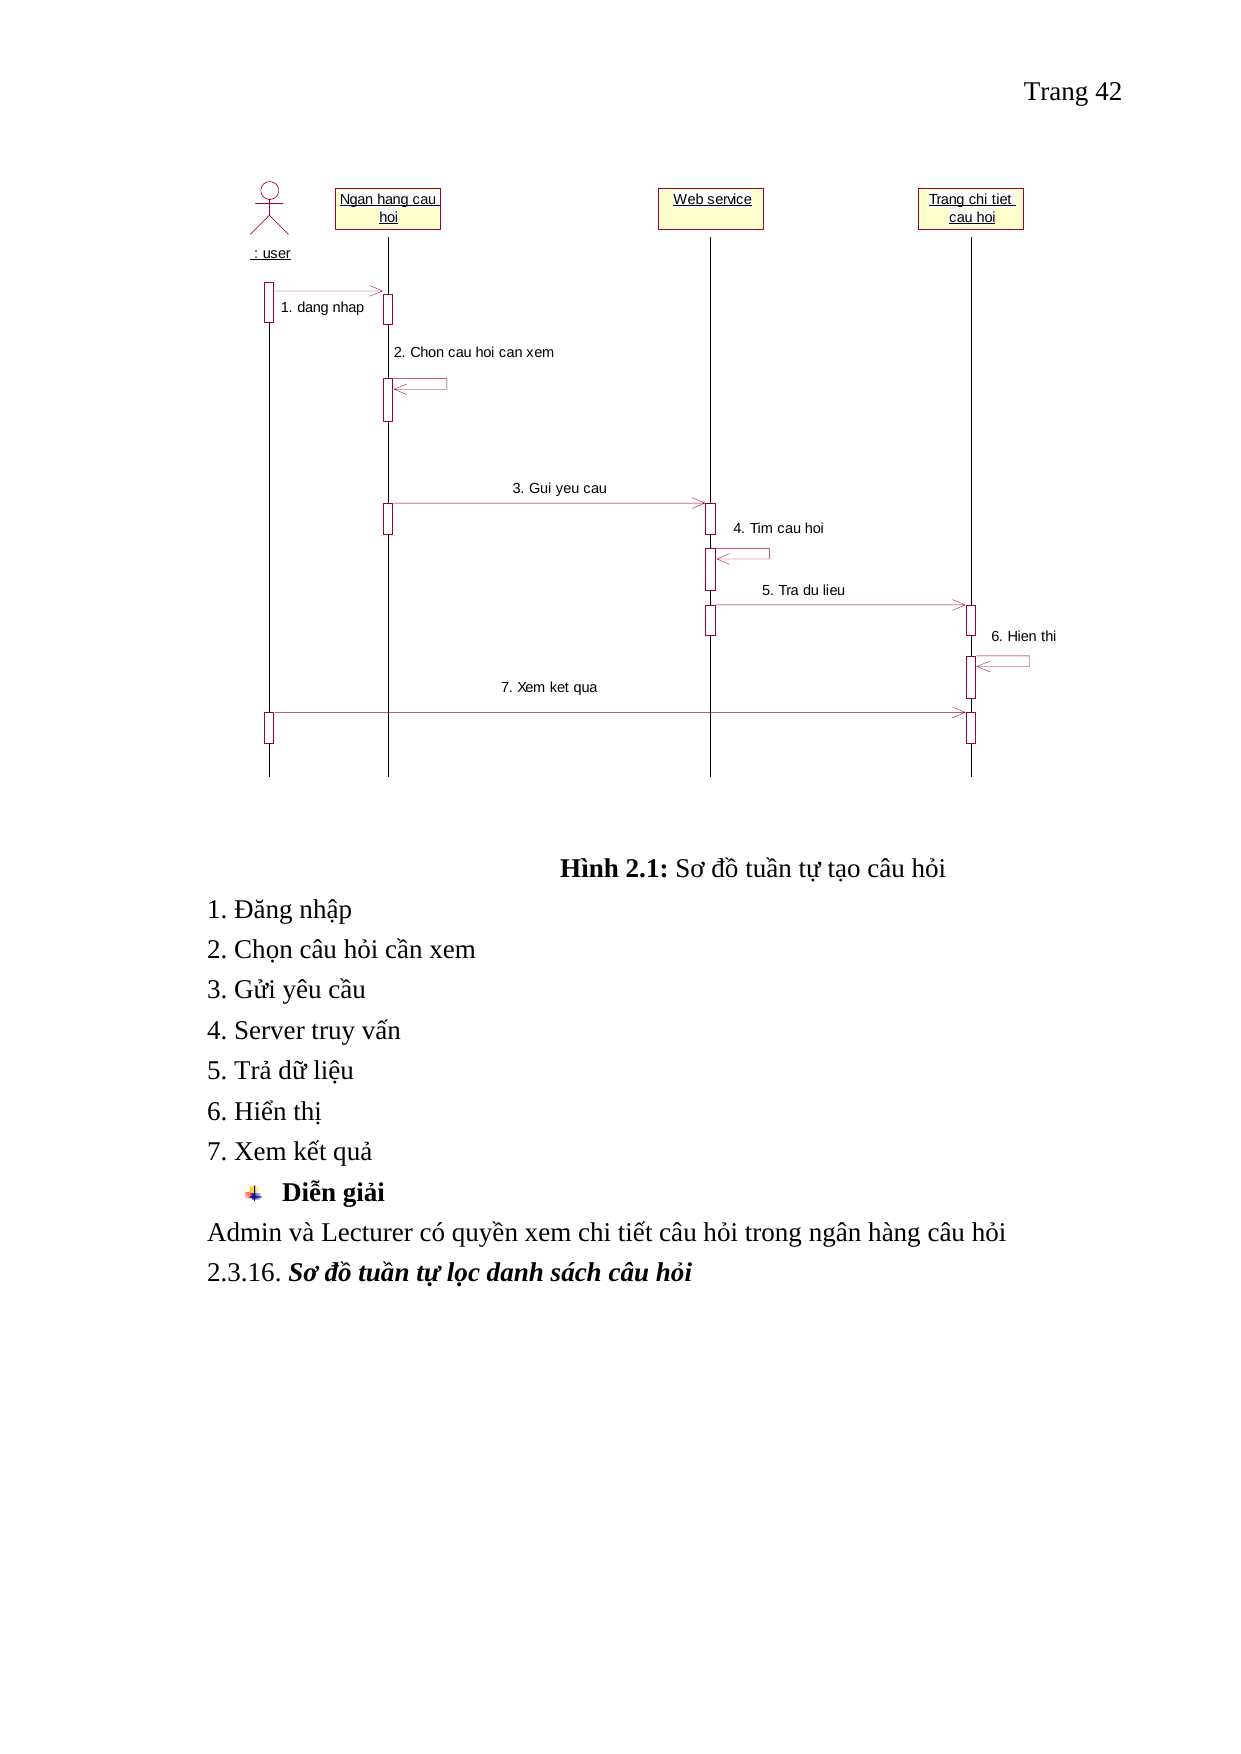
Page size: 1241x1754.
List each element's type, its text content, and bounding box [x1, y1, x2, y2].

text Sơ đồ tuần tự lọc danh sách câu hỏi [207, 1256, 1122, 1288]
text Sơ đồ tuần tự tạo câu hỏi [384, 852, 1122, 883]
list 2. Chọn câu hỏi cần xem [207, 933, 1122, 964]
list 7. Xem kết quả [207, 1135, 1122, 1166]
list 1. Đăng nhập [207, 893, 1122, 924]
list Admin và Lecturer có quyền xem chi tiết câu hỏi trong ngân hàng câu hỏi [207, 1216, 1122, 1247]
list 4. Server truy vấn [207, 1014, 1122, 1045]
list 5. Trả dữ liệu [207, 1054, 1122, 1086]
list 3. Gửi yêu cầu [207, 973, 1122, 1005]
list Diễn giải [244, 1176, 1122, 1207]
list 6. Hiển thị [207, 1095, 1122, 1126]
picture [245, 1184, 262, 1201]
